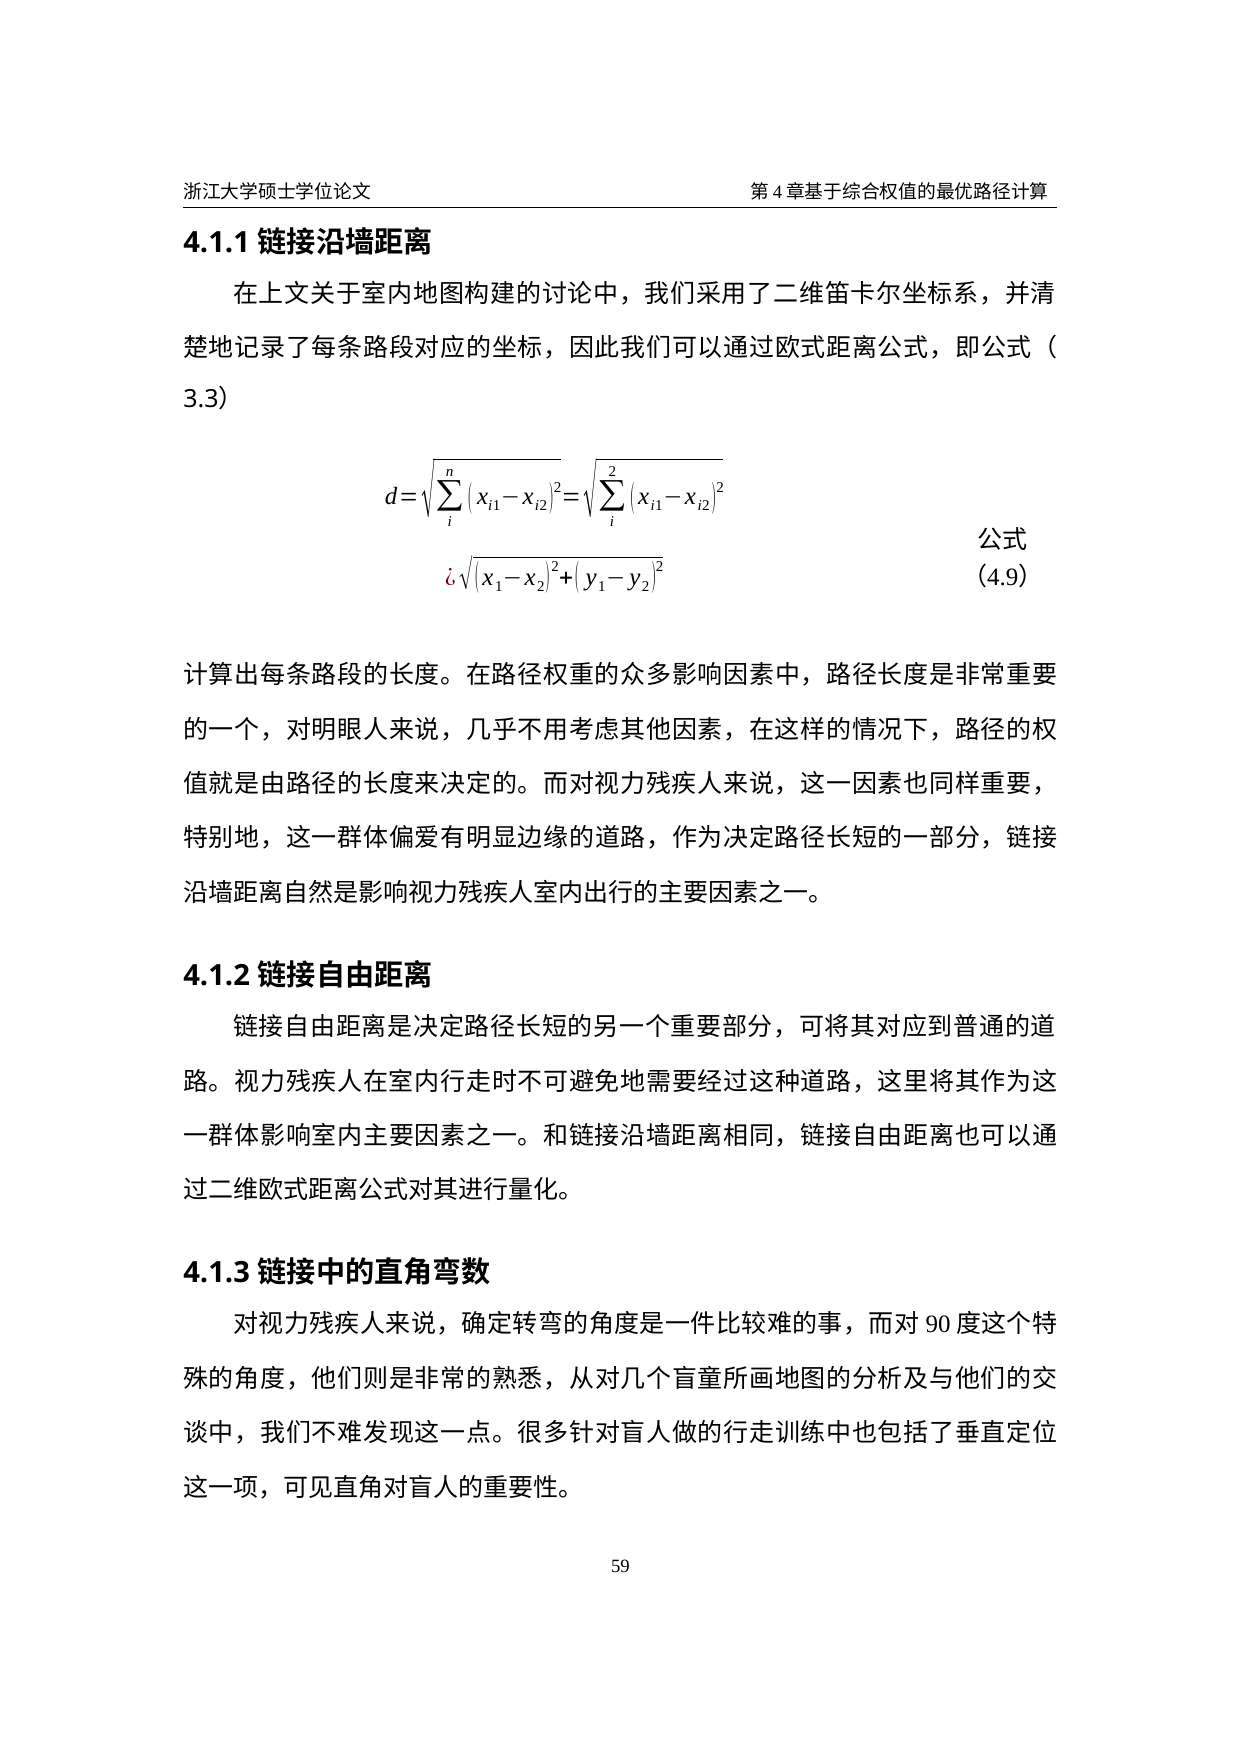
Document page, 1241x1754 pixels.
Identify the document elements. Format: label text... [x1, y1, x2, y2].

table_header [172, 433, 936, 655]
text 计算出每条路段的长度。在路径权重的众多影响因素中，路径长度是非常重要的一个，对明眼人来说，几乎不用考虑其他因素，在这样的情况下，路径的权值就是由路径的长度来决定的。而对视力残疾人来说，这一因素也同样重要，特别地，这一群体偏爱有明显边缘的道路，作为决定路径长短的一部分，链接沿墙距离自然是影响视力残疾人室内出行的主要因素之一。 [183, 655, 1057, 908]
subtitle 链接中的直角弯数 [183, 1249, 1057, 1291]
text 对视力残疾人来说，确定转弯的角度是一件比较难的事，而对90度这个特殊的角度，他们则是非常的熟悉，从对几个盲童所画地图的分析及与他们的交谈中，我们不难发现这一点。很多针对盲人做的行走训练中也包括了垂直定位这一项，可见直角对盲人的重要性。 [183, 1304, 1057, 1503]
subtitle 链接沿墙距离 [183, 218, 1057, 261]
text 在上文关于室内地图构建的讨论中，我们采用了二维笛卡尔坐标系，并清楚地记录了每条路段对应的坐标，因此我们可以通过欧式距离公式，即公式（3.3） [183, 273, 1057, 415]
subtitle 链接自由距离 [183, 952, 1057, 994]
text 链接自由距离是决定路径长短的另一个重要部分，可将其对应到普通的道路。视力残疾人在室内行走时不可避免地需要经过这种道路，这里将其作为这一群体影响室内主要因素之一。和链接沿墙距离相同，链接自由距离也可以通过二维欧式距离公式对其进行量化。 [183, 1007, 1057, 1206]
